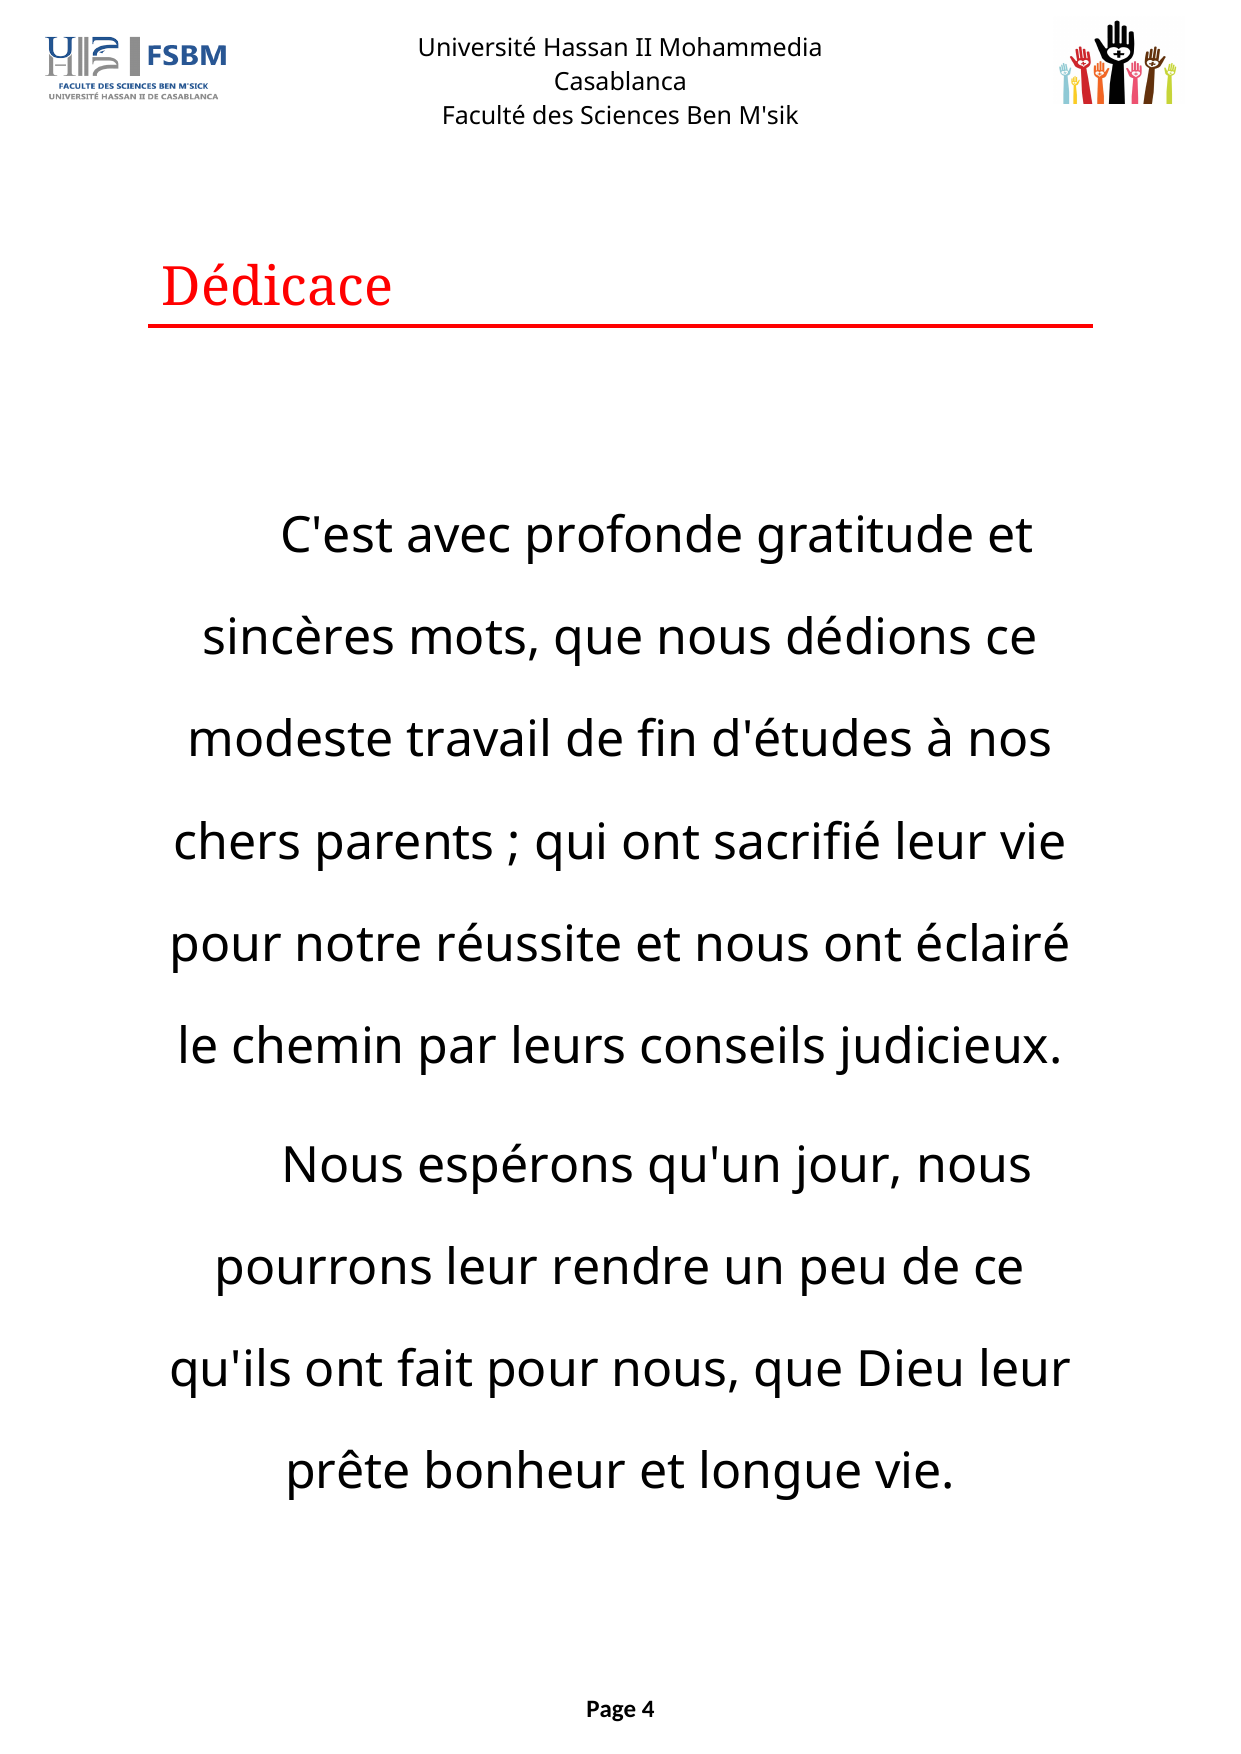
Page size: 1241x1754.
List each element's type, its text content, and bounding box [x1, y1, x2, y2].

picture [1054, 17, 1185, 104]
subtitle Dédicace [148, 248, 1093, 324]
text C'est avec profonde gratitude et sincères mots, que nous dédions ce modeste travail de fin d'études à nos chers parents ; qui ont sacrifié leur vie pour notre réussite et nous ont éclairé le chemin par leurs conseils judicieux. [148, 499, 1093, 1078]
picture [33, 32, 234, 104]
text Nous espérons qu'un jour, nous pourrons leur rendre un peu de ce qu'ils ont fait pour nous, que Dieu leur prête bonheur et longue vie. [148, 1129, 1093, 1503]
